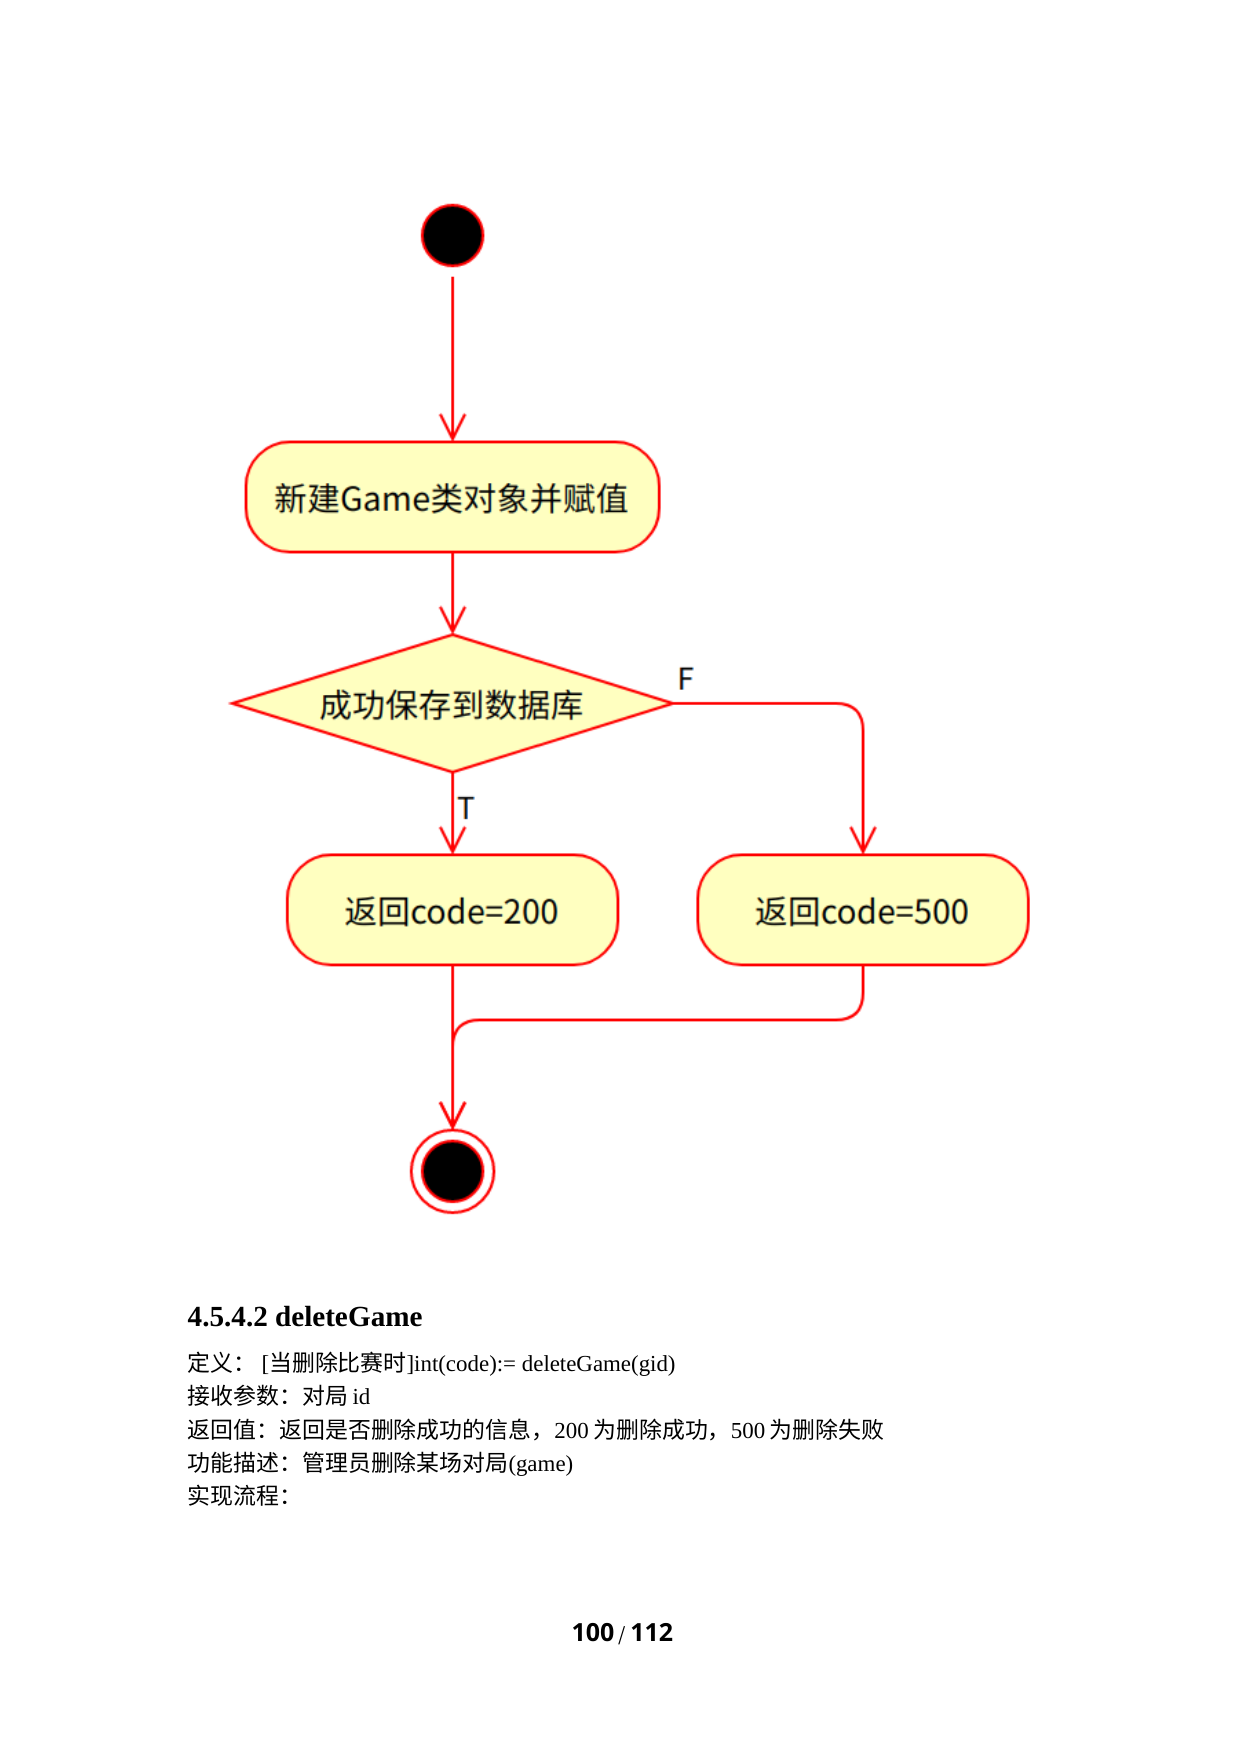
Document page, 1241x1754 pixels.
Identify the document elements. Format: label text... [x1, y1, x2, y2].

text 实现流程： [187, 1478, 1053, 1511]
text 功能描述：管理员删除某场对局(game) [187, 1445, 1053, 1478]
picture [187, 150, 1074, 1272]
text 接收参数：对局id [187, 1378, 1053, 1411]
text 定义： [当删除比赛时]int(code):= deleteGame(gid) [187, 1345, 1053, 1378]
text 返回值：返回是否删除成功的信息，200为删除成功，500为删除失败 [187, 1411, 1053, 1445]
text 4.5.4.2 deleteGame [187, 1299, 1053, 1332]
